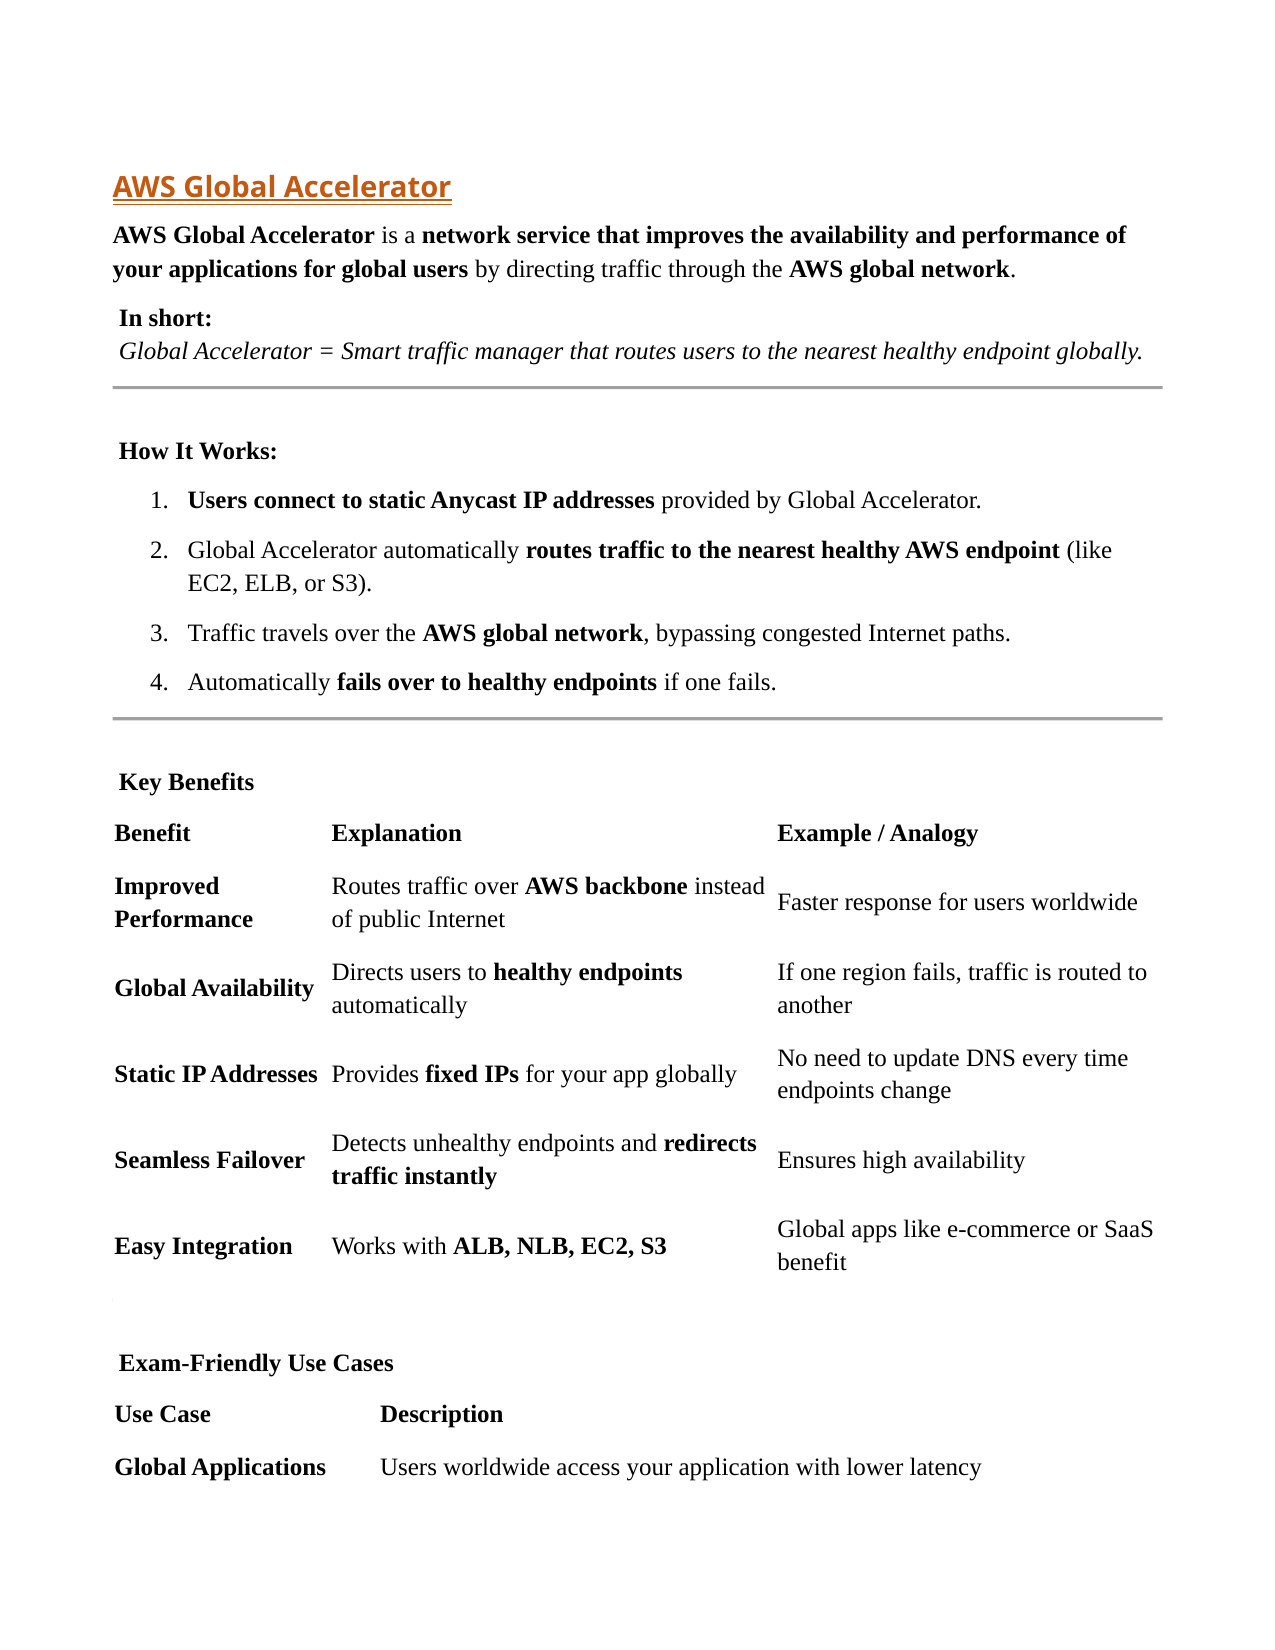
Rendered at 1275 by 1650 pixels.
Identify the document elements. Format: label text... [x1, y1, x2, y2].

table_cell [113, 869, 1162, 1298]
list Global Accelerator automatically routes traffic to the nearest healthy AWS endpoint (like EC2, ELB, or S3). [150, 535, 1162, 597]
text In short: Global Accelerator = Smart traffic manager that routes users to the nearest healthy endpoint globally. [112, 303, 1162, 365]
text Exam-Friendly Use Cases [112, 1348, 1162, 1377]
text AWS Global Accelerator is a network service that improves the availability and performance of your applications for global users by directing traffic through the AWS global network. [112, 221, 1162, 282]
list Automatically fails over to healthy endpoints if one fails. [150, 667, 1162, 696]
list Users connect to static Anycast IP addresses provided by Global Accelerator. [150, 485, 1162, 514]
text Key Benefits [112, 767, 1162, 796]
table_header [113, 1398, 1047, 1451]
text How It Works: [112, 436, 1162, 464]
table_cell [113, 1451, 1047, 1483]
subtitle AWS Global Accelerator [112, 167, 1162, 206]
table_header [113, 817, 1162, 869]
list Traffic travels over the AWS global network, bypassing congested Internet paths. [150, 618, 1162, 647]
